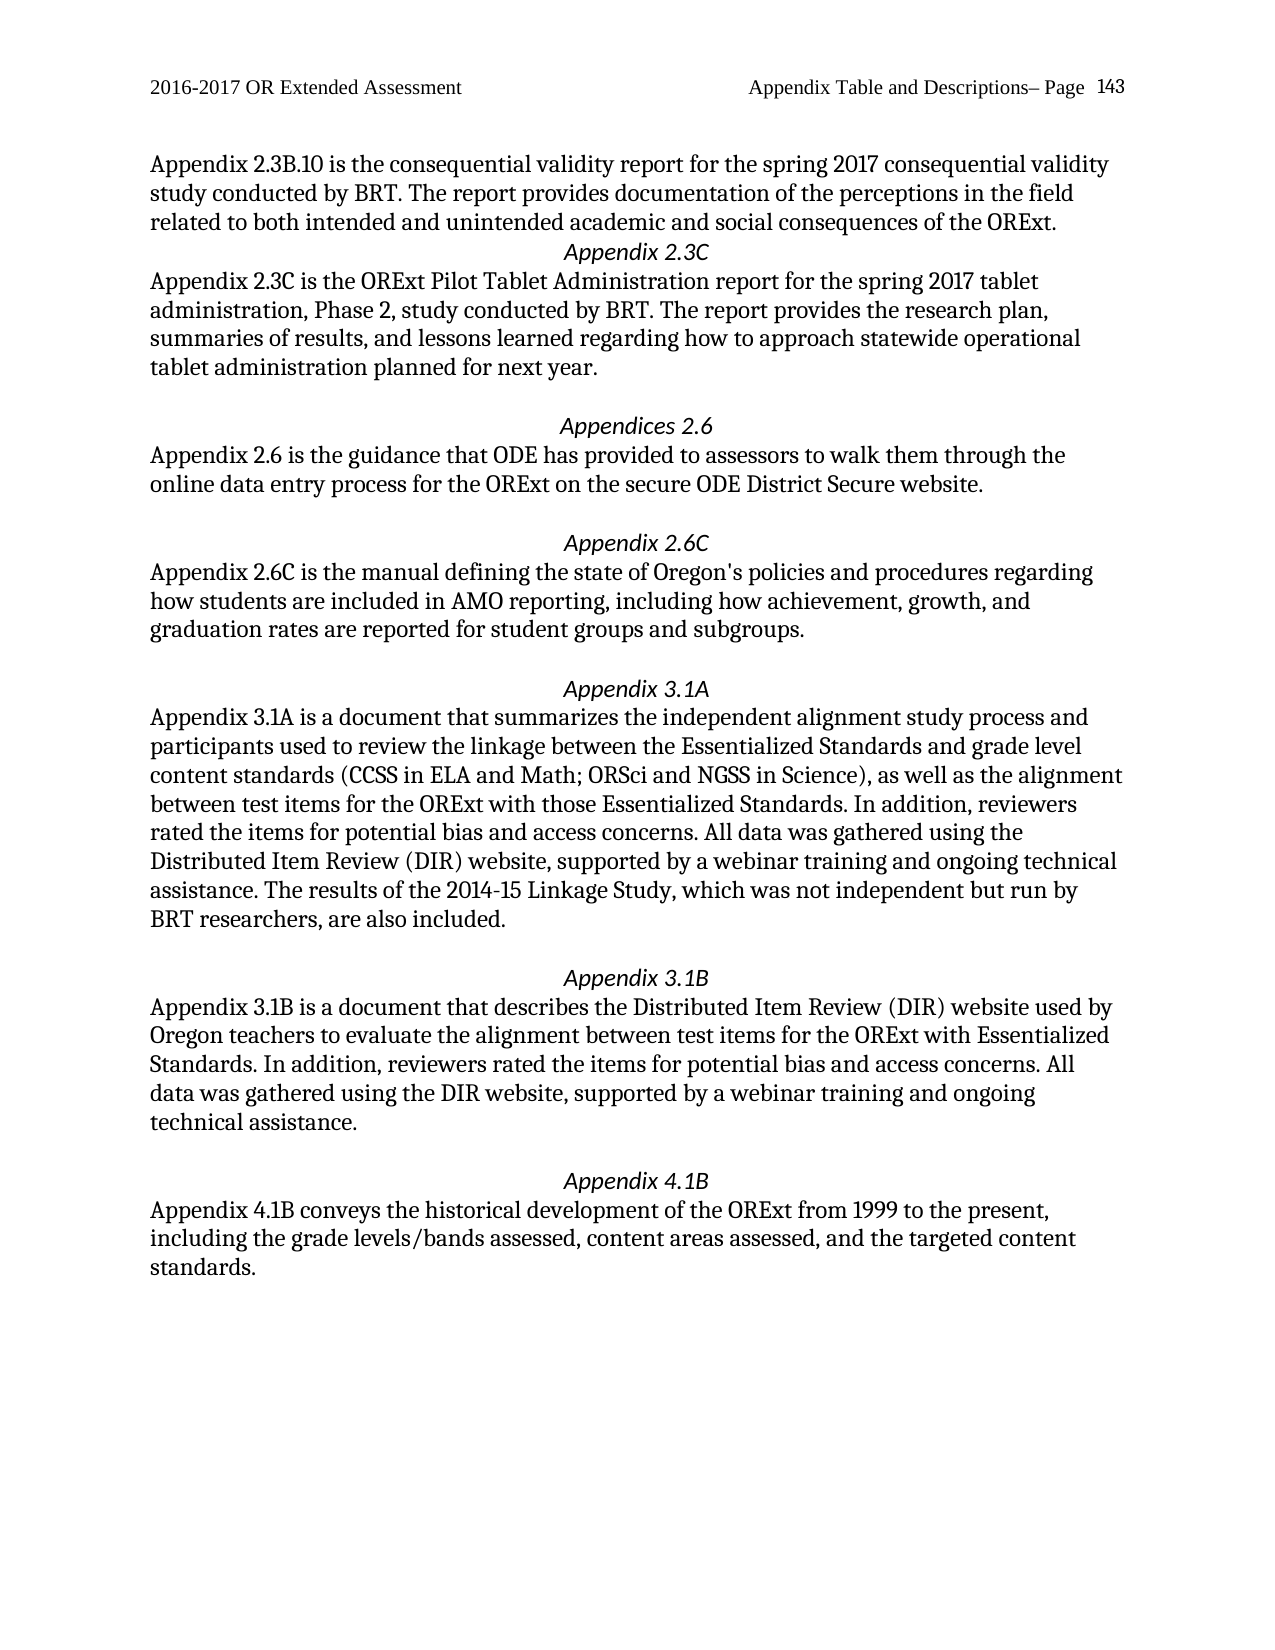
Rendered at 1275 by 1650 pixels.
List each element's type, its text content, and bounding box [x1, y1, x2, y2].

text Appendices 2.6 [150, 411, 1125, 441]
text Appendix 4.1B [150, 1165, 1125, 1196]
text Appendix 3.1A [150, 673, 1125, 703]
text Appendix 2.6C is the manual defining the state of Oregon's policies and procedures regarding how students are included in AMO reporting, including how achievement, growth, and graduation rates are reported for student groups and subgroups. [150, 558, 1125, 644]
text Appendix 2.3B.10 is the consequential validity report for the spring 2017 consequential validity study conducted by BRT. The report provides documentation of the perceptions in the field related to both intended and unintended academic and social consequences of the ORExt. [150, 150, 1125, 236]
text Appendix 2.3C is the ORExt Pilot Tablet Administration report for the spring 2017 tablet administration, Phase 2, study conducted by BRT. The report provides the research plan, summaries of results, and lessons learned regarding how to approach statewide operational tablet administration planned for next year. [150, 267, 1125, 382]
text Appendix 2.6C [150, 527, 1125, 558]
text Appendix 4.1B conveys the historical development of the ORExt from 1999 to the present, including the grade levels/bands assessed, content areas assessed, and the targeted content standards. [150, 1196, 1125, 1282]
text Appendix 2.3C [150, 236, 1125, 267]
text Appendix 3.1B [150, 962, 1125, 993]
text Appendix 2.6 is the guidance that ODE has provided to assessors to walk them through the online data entry process for the ORExt on the secure ODE District Secure website. [150, 441, 1125, 498]
text Appendix 3.1B is a document that describes the Distributed Item Review (DIR) website used by Oregon teachers to evaluate the alignment between test items for the ORExt with Essentialized Standards. In addition, reviewers rated the items for potential bias and access concerns. All data was gathered using the DIR website, supported by a webinar training and ongoing technical assistance. [150, 993, 1125, 1136]
text Appendix 3.1A is a document that summarizes the independent alignment study process and participants used to review the linkage between the Essentialized Standards and grade level content standards (CCSS in ELA and Math; ORSci and NGSS in Science), as well as the alignment between test items for the ORExt with those Essentialized Standards. In addition, reviewers rated the items for potential bias and access concerns. All data was gathered using the Distributed Item Review (DIR) website, supported by a webinar training and ongoing technical assistance. The results of the 2014-15 Linkage Study, which was not independent but run by BRT researchers, are also included. [150, 703, 1125, 933]
